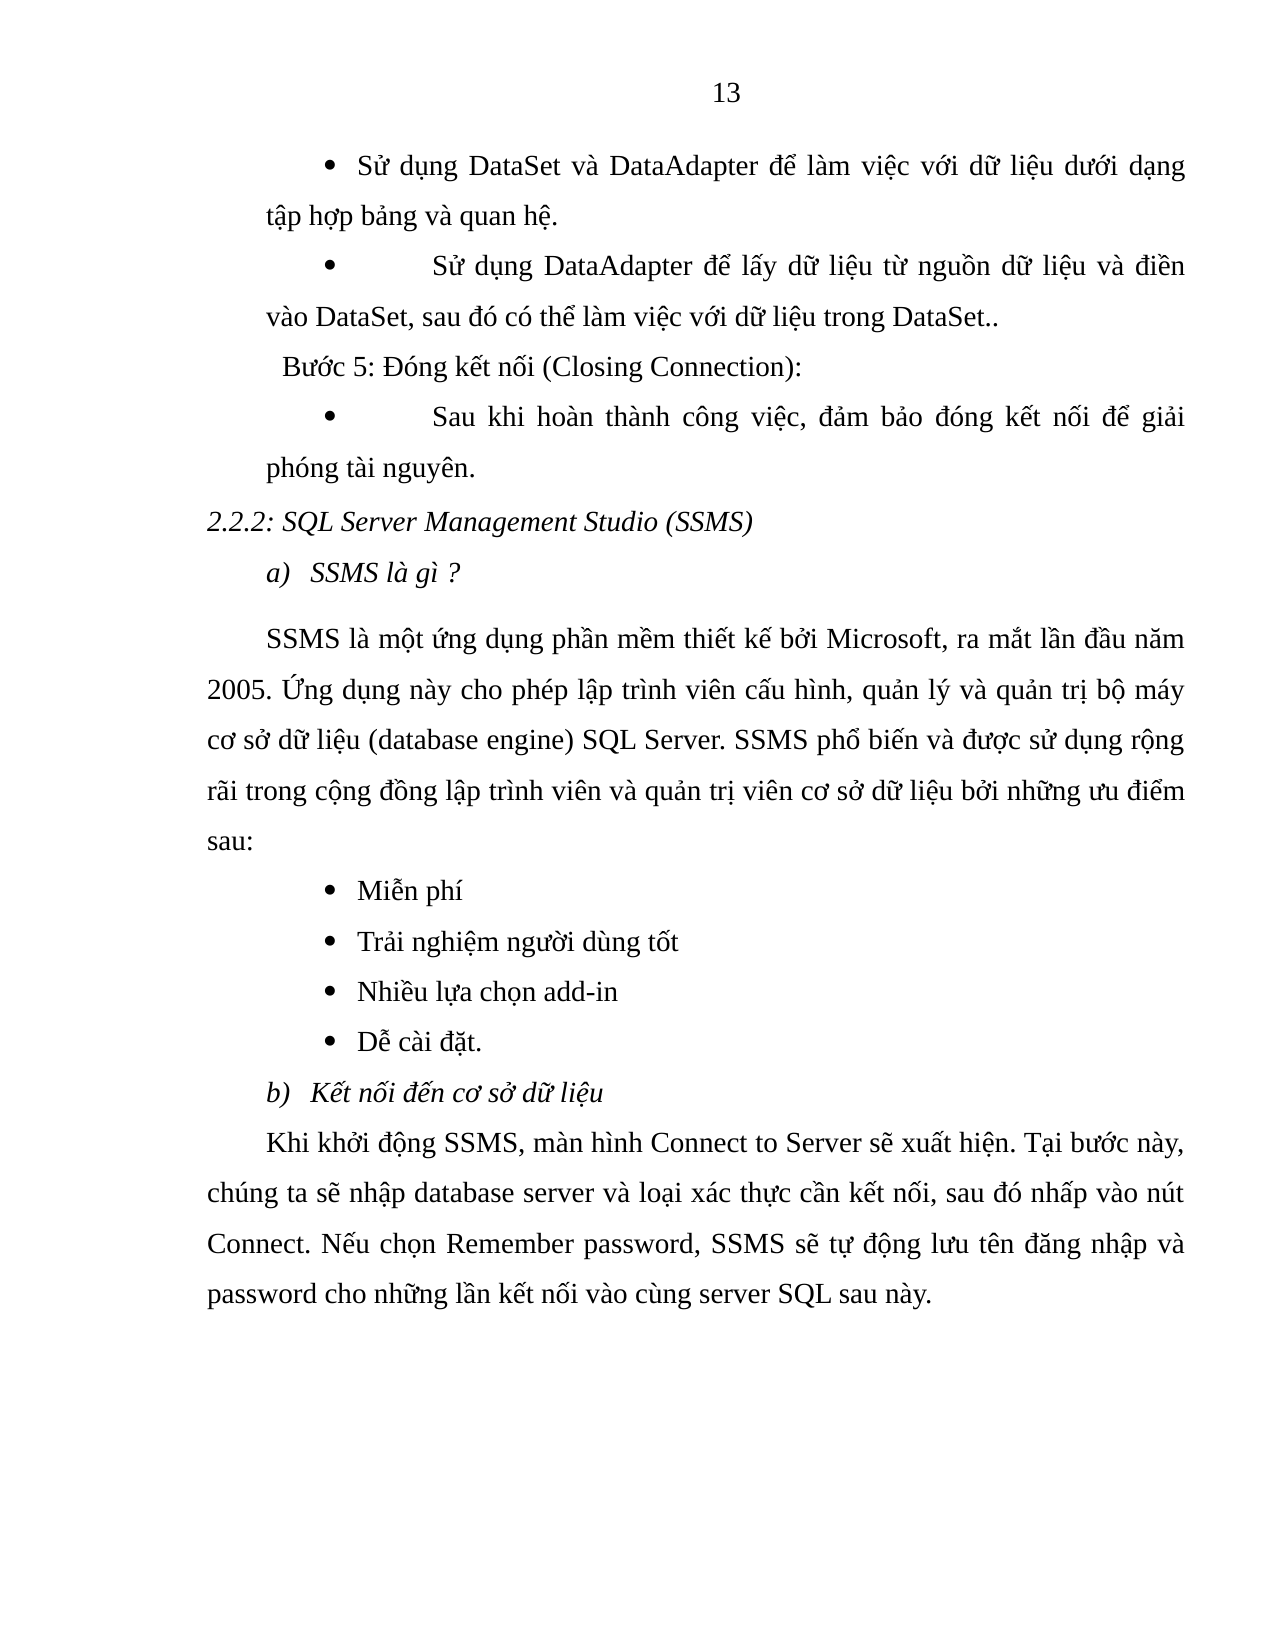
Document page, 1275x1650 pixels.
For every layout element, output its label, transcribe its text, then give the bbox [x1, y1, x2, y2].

text Khi khởi động SSMS, màn hình Connect to Server sẽ xuất hiện. Tại bước này, chúng ta sẽ nhập database server và loại xác thực cần kết nối, sau đó nhấp vào nút Connect. Nếu chọn Remember password, SSMS sẽ tự động lưu tên đăng nhập và password cho những lần kết nối vào cùng server SQL sau này. [207, 1125, 1186, 1310]
list Sử dụng DataAdapter để lấy dữ liệu từ nguồn dữ liệu và điền vào DataSet, sau đó có thể làm việc với dữ liệu trong DataSet.. [266, 248, 1186, 332]
list Nhiều lựa chọn add-in [266, 974, 1186, 1008]
list Trải nghiệm người dùng tốt [266, 924, 1186, 957]
text SSMS là một ứng dụng phần mềm thiết kế bởi Microsoft, ra mắt lần đầu năm 2005. Ứng dụng này cho phép lập trình viên cấu hình, quản lý và quản trị bộ máy cơ sở dữ liệu (database engine) SQL Server. SSMS phổ biến và được sử dụng rộng rãi trong cộng đồng lập trình viên và quản trị viên cơ sở dữ liệu bởi những ưu điểm sau: [207, 622, 1186, 856]
subtitle SQL Server Management Studio (SSMS) [207, 504, 1186, 538]
list Kết nối đến cơ sở dữ liệu [266, 1075, 1186, 1108]
list Dễ cài đặt. [266, 1024, 1186, 1058]
list Sau khi hoàn thành công việc, đảm bảo đóng kết nối để giải phóng tài nguyên. [266, 399, 1186, 483]
list Miễn phí [266, 873, 1186, 907]
list SSMS là gì ? [266, 555, 1186, 588]
list Sử dụng DataSet và DataAdapter để làm việc với dữ liệu dưới dạng tập hợp bảng và quan hệ. [266, 148, 1186, 232]
text Bước 5: Đóng kết nối (Closing Connection): [207, 349, 1186, 383]
